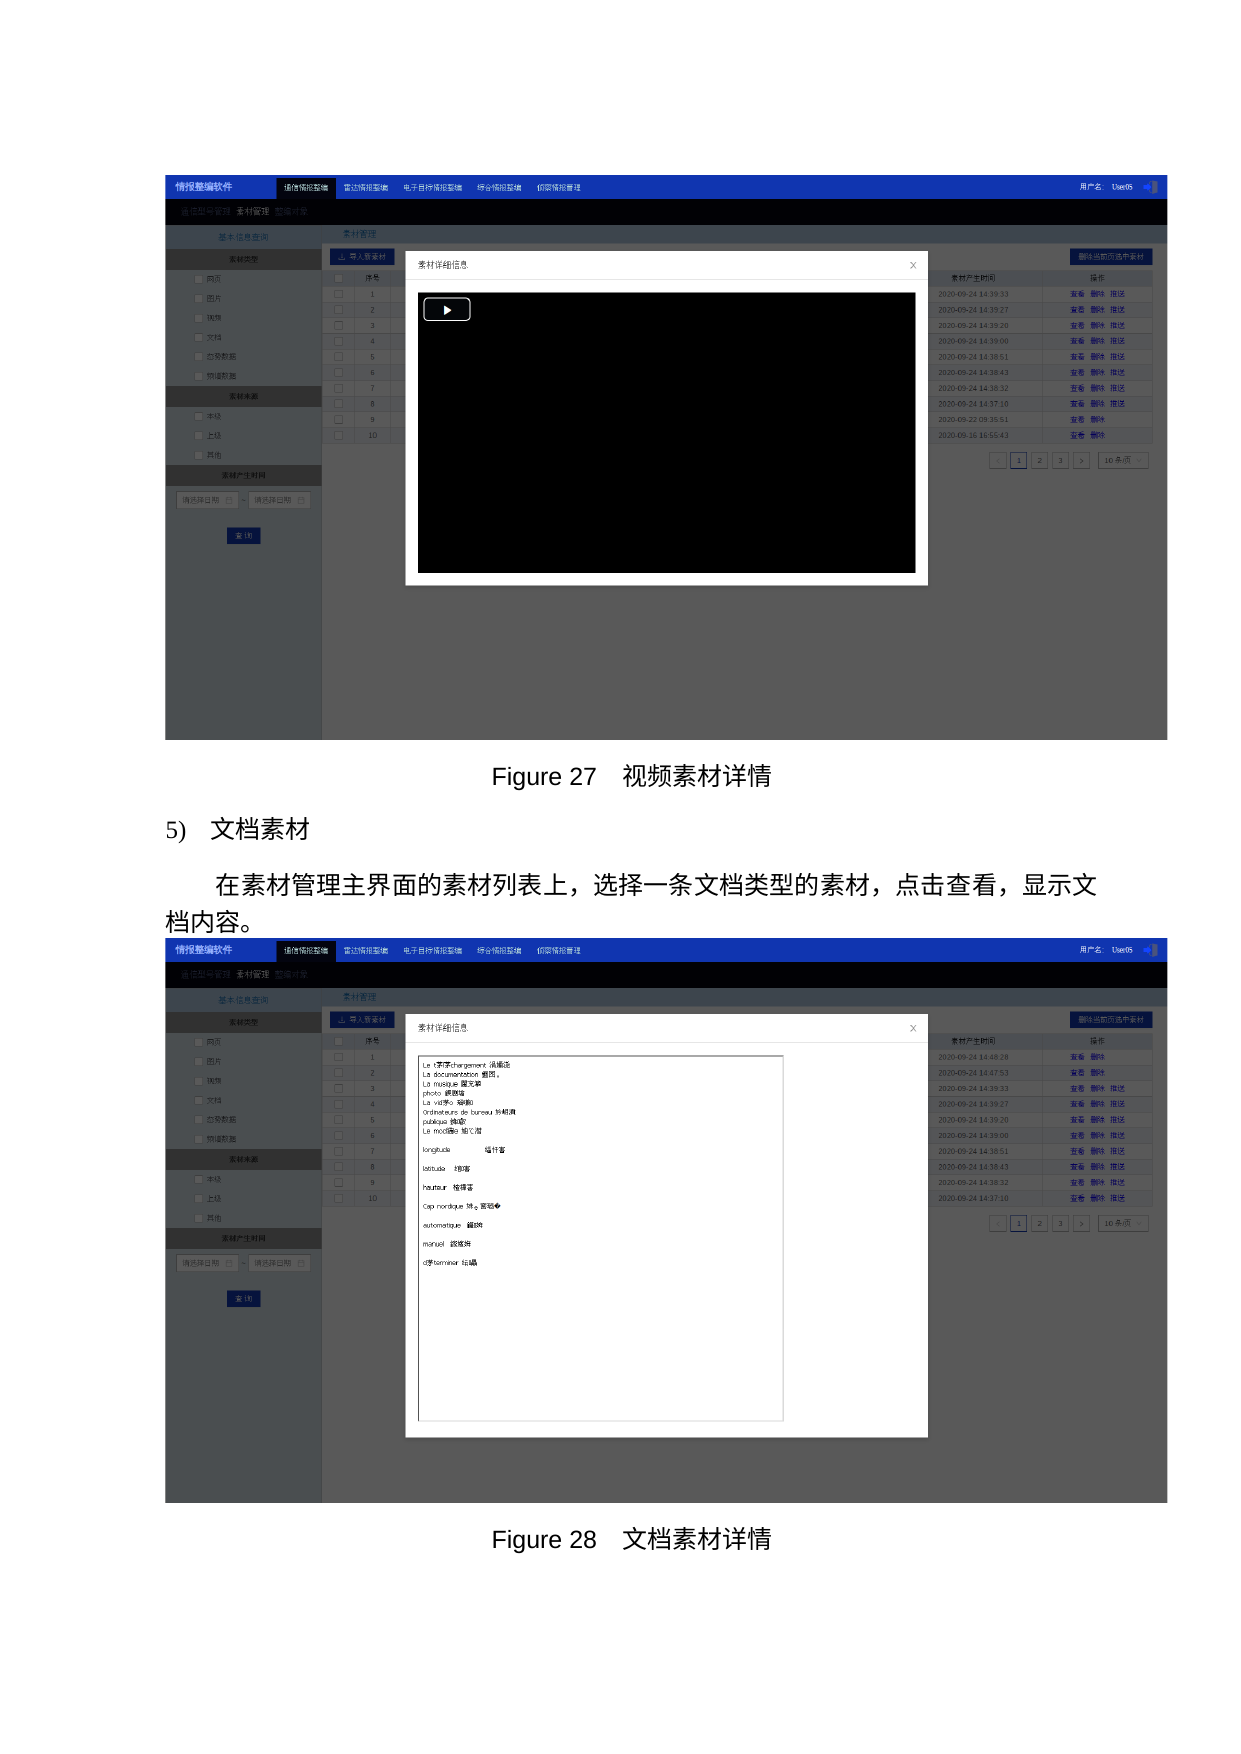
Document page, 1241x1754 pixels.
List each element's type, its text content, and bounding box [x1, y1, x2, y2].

text 文档素材详情 [165, 1519, 1098, 1556]
text 在素材管理主界面的素材列表上，选择一条文档类型的素材，点击查看，显示文档内容。 [165, 864, 1098, 938]
picture [165, 938, 1168, 1503]
text 视频素材详情 [165, 756, 1098, 792]
list 文档素材 [165, 809, 1098, 846]
picture [165, 175, 1168, 740]
